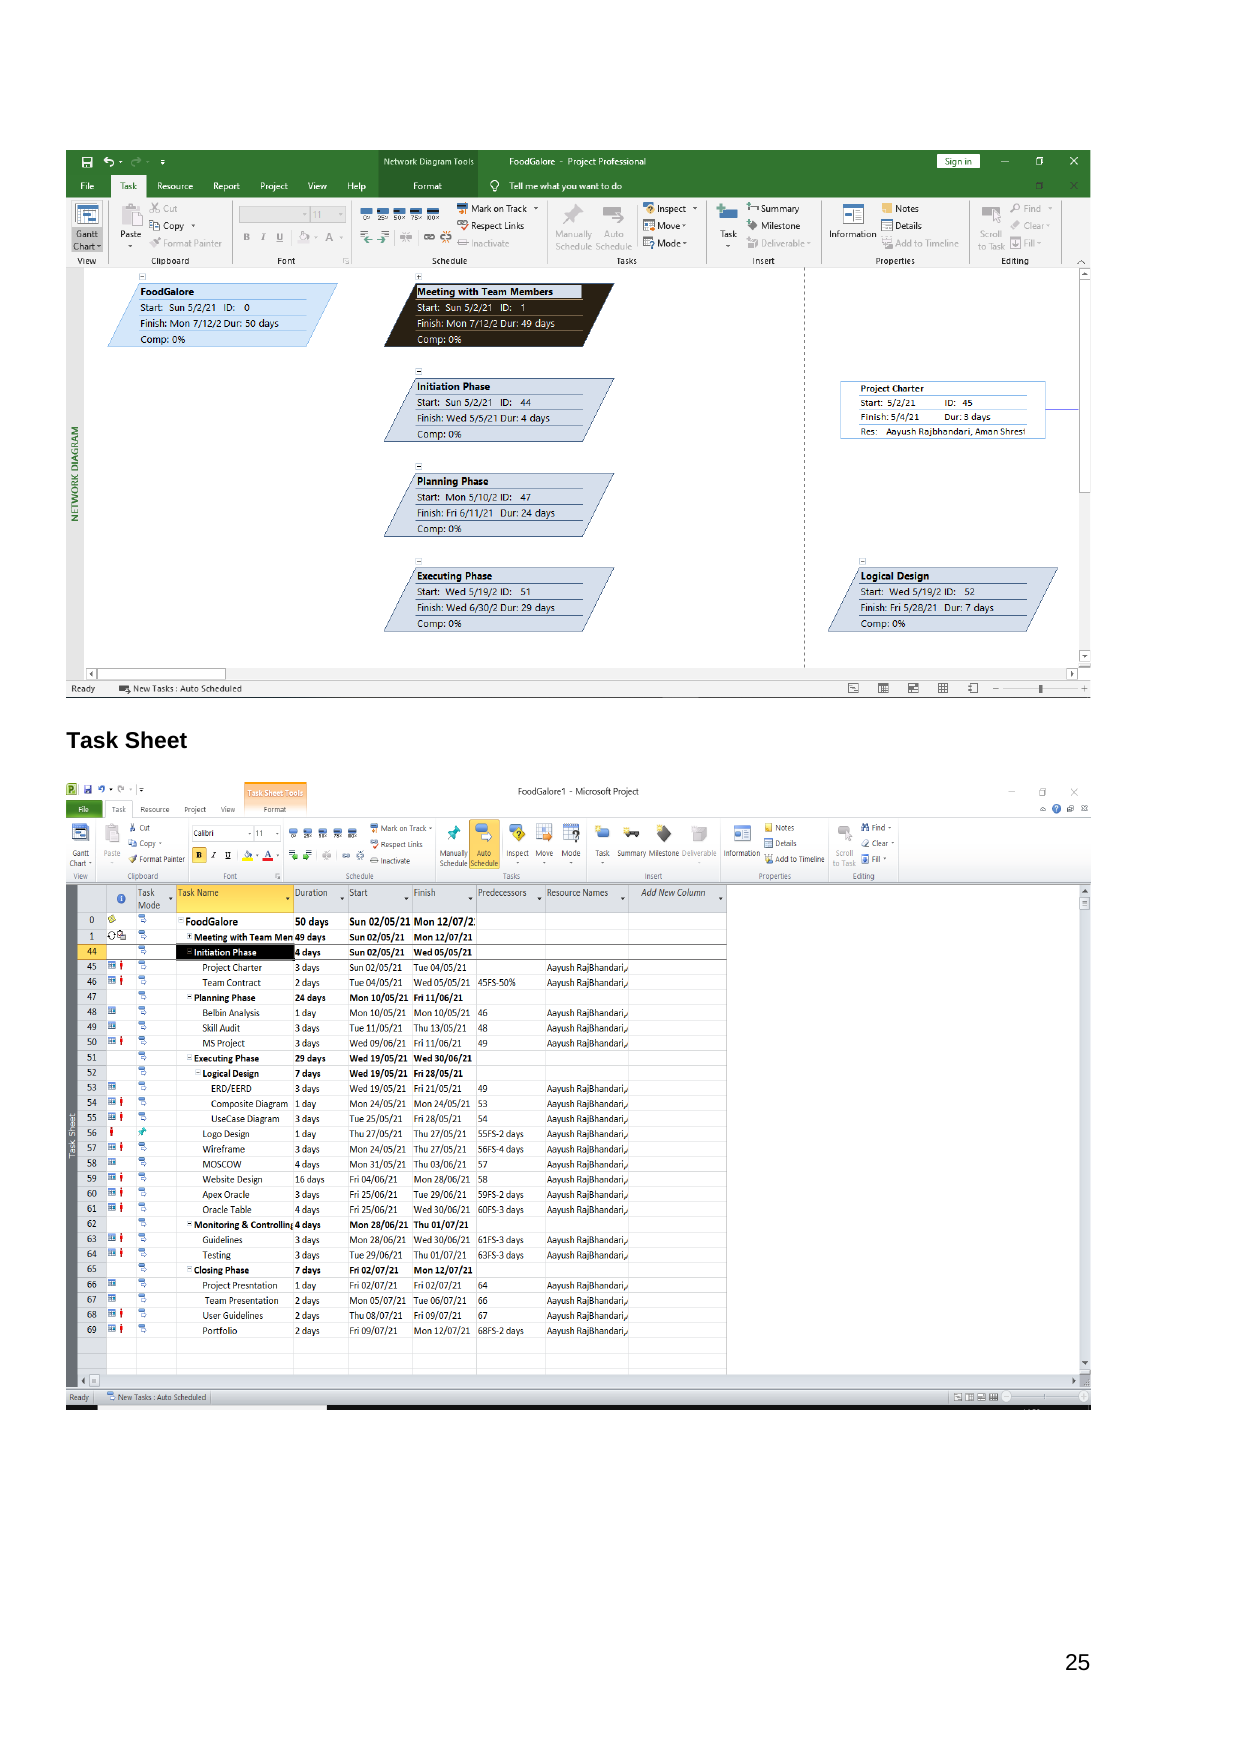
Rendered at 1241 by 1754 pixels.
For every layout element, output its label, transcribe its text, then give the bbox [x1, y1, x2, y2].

picture [66, 150, 1091, 698]
picture [66, 782, 1091, 1410]
text Task Sheet [66, 727, 1090, 753]
